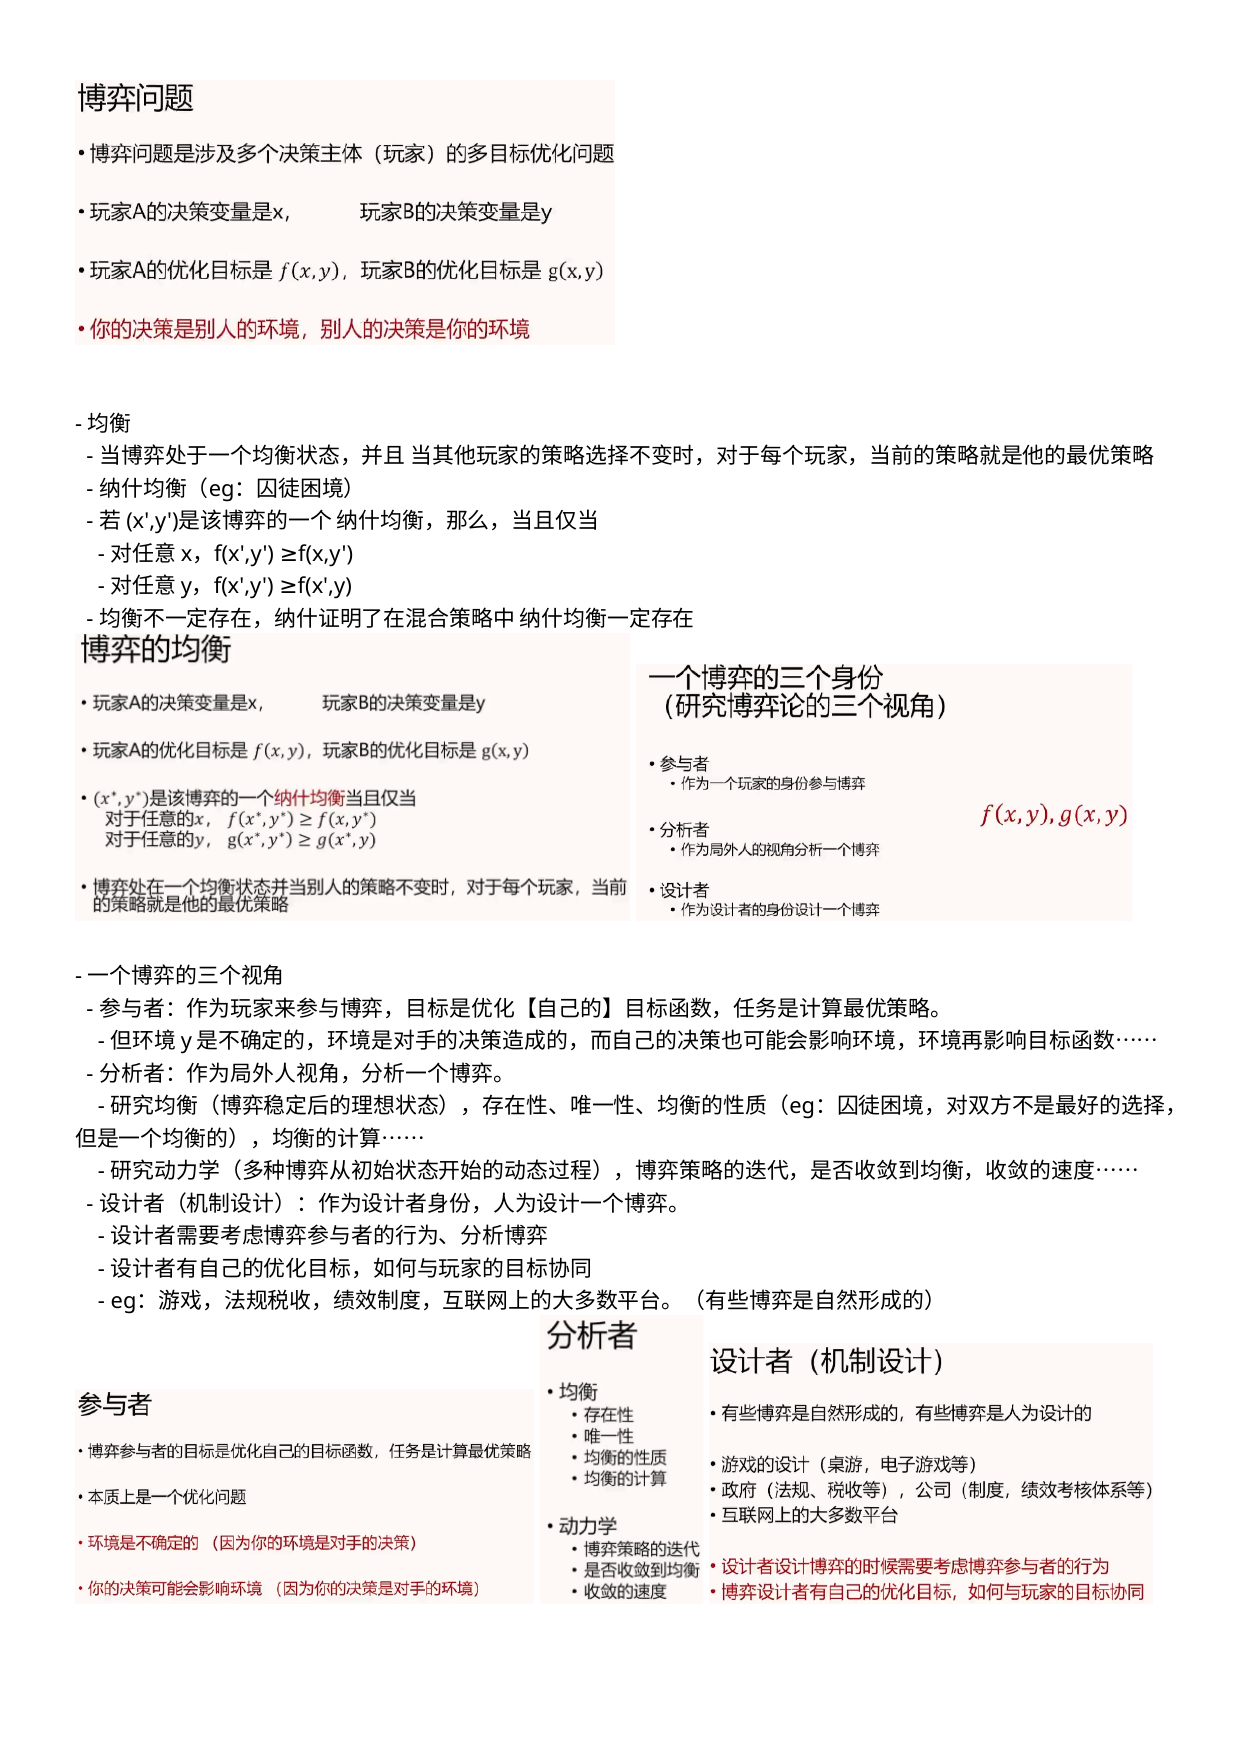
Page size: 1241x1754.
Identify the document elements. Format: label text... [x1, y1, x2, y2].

text - 一个博弈的三个视角 [75, 958, 1165, 991]
text - 但环境y是不确定的，环境是对手的决策造成的，而自己的决策也可能会影响环境，环境再影响目标函数…… [75, 1023, 1165, 1056]
text - eg：游戏，法规税收，绩效制度，互联网上的大多数平台。（有些博弈是自然形成的） [75, 1283, 1165, 1316]
text - 纳什均衡（eg：囚徒困境） [75, 471, 1165, 503]
picture [709, 1343, 1153, 1604]
text - 设计者有自己的优化目标，如何与玩家的目标协同 [75, 1251, 1165, 1283]
picture [635, 664, 1133, 921]
text - 对任意y，f(x',y') ≥f(x',y) [75, 568, 1165, 601]
text - 设计者需要考虑博弈参与者的行为、分析博弈 [75, 1218, 1165, 1251]
text - 若 (x',y')是该博弈的一个 纳什均衡，那么，当且仅当 [75, 503, 1165, 536]
text - 均衡不一定存在，纳什证明了在混合策略中 纳什均衡一定存在 [75, 601, 1165, 633]
text - 参与者：作为玩家来参与博弈，目标是优化【自己的】目标函数，任务是计算最优策略。 [75, 991, 1165, 1023]
text - 分析者：作为局外人视角，分析一个博弈。 [75, 1056, 1165, 1088]
picture [75, 633, 630, 921]
text - 设计者（机制设计）：作为设计者身份，人为设计一个博弈。 [75, 1186, 1165, 1218]
text - 对任意x，f(x',y') ≥f(x,y') [75, 536, 1165, 568]
text - 研究动力学（多种博弈从初始状态开始的动态过程），博弈策略的迭代，是否收敛到均衡，收敛的速度…… [75, 1153, 1165, 1186]
text - 研究均衡（博弈稳定后的理想状态），存在性、唯一性、均衡的性质（eg：囚徒困境，对双方不是最好的选择，但是一个均衡的），均衡的计算…… [75, 1088, 1165, 1153]
picture [75, 1389, 534, 1604]
picture [75, 80, 615, 345]
text - 均衡 [75, 406, 1165, 438]
picture [539, 1315, 704, 1604]
text - 当博弈处于一个均衡状态，并且 当其他玩家的策略选择不变时，对于每个玩家，当前的策略就是他的最优策略 [75, 438, 1165, 471]
